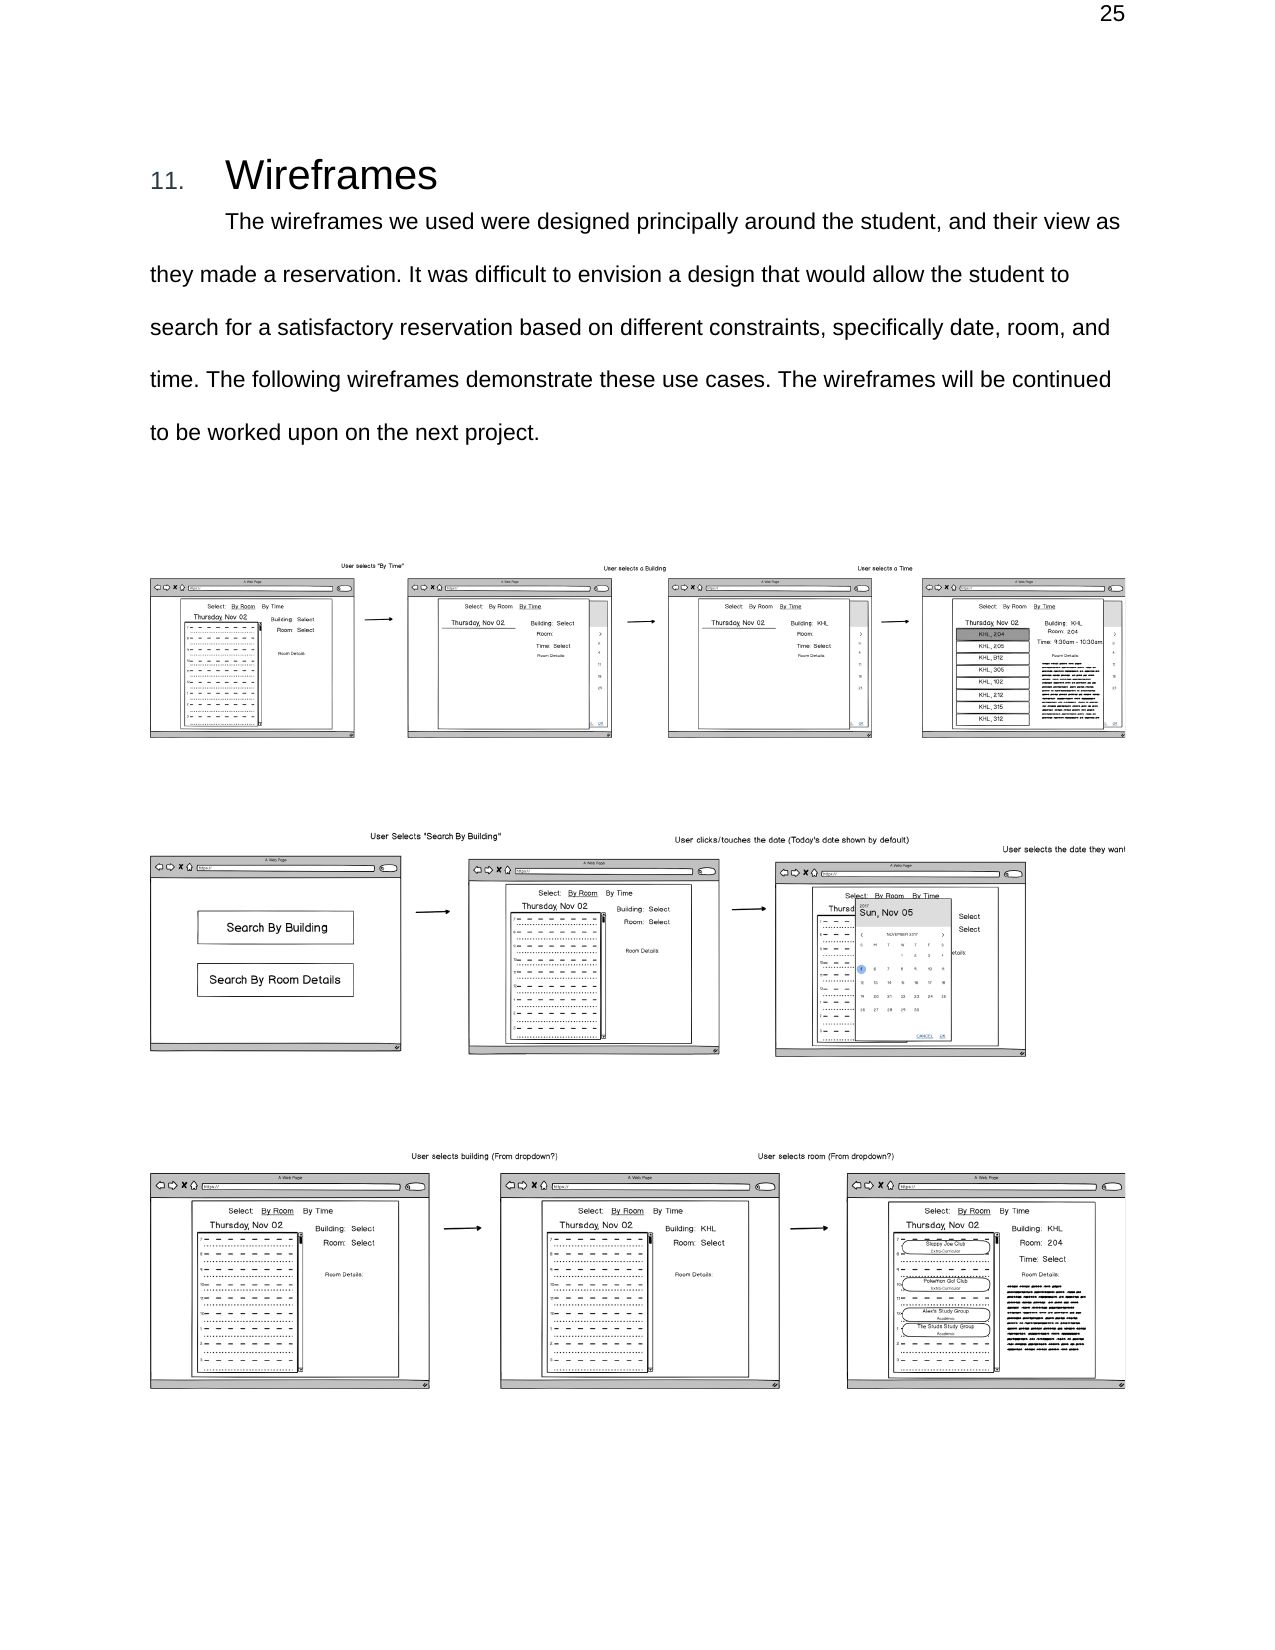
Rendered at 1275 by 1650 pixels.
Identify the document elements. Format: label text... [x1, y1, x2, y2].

picture [150, 562, 1125, 738]
text The wireframes we used were designed principally around the student, and their view as they made a reservation. It was difficult to envision a design that would allow the student to search for a satisfactory reservation based on different constraints, specifically date, room, and time. The following wireframes demonstrate these use cases. The wireframes will be continued to be worked upon on the next project. [150, 208, 1125, 446]
picture [150, 832, 1125, 1057]
subtitle Wireframes [150, 150, 1125, 198]
picture [150, 1151, 1125, 1389]
